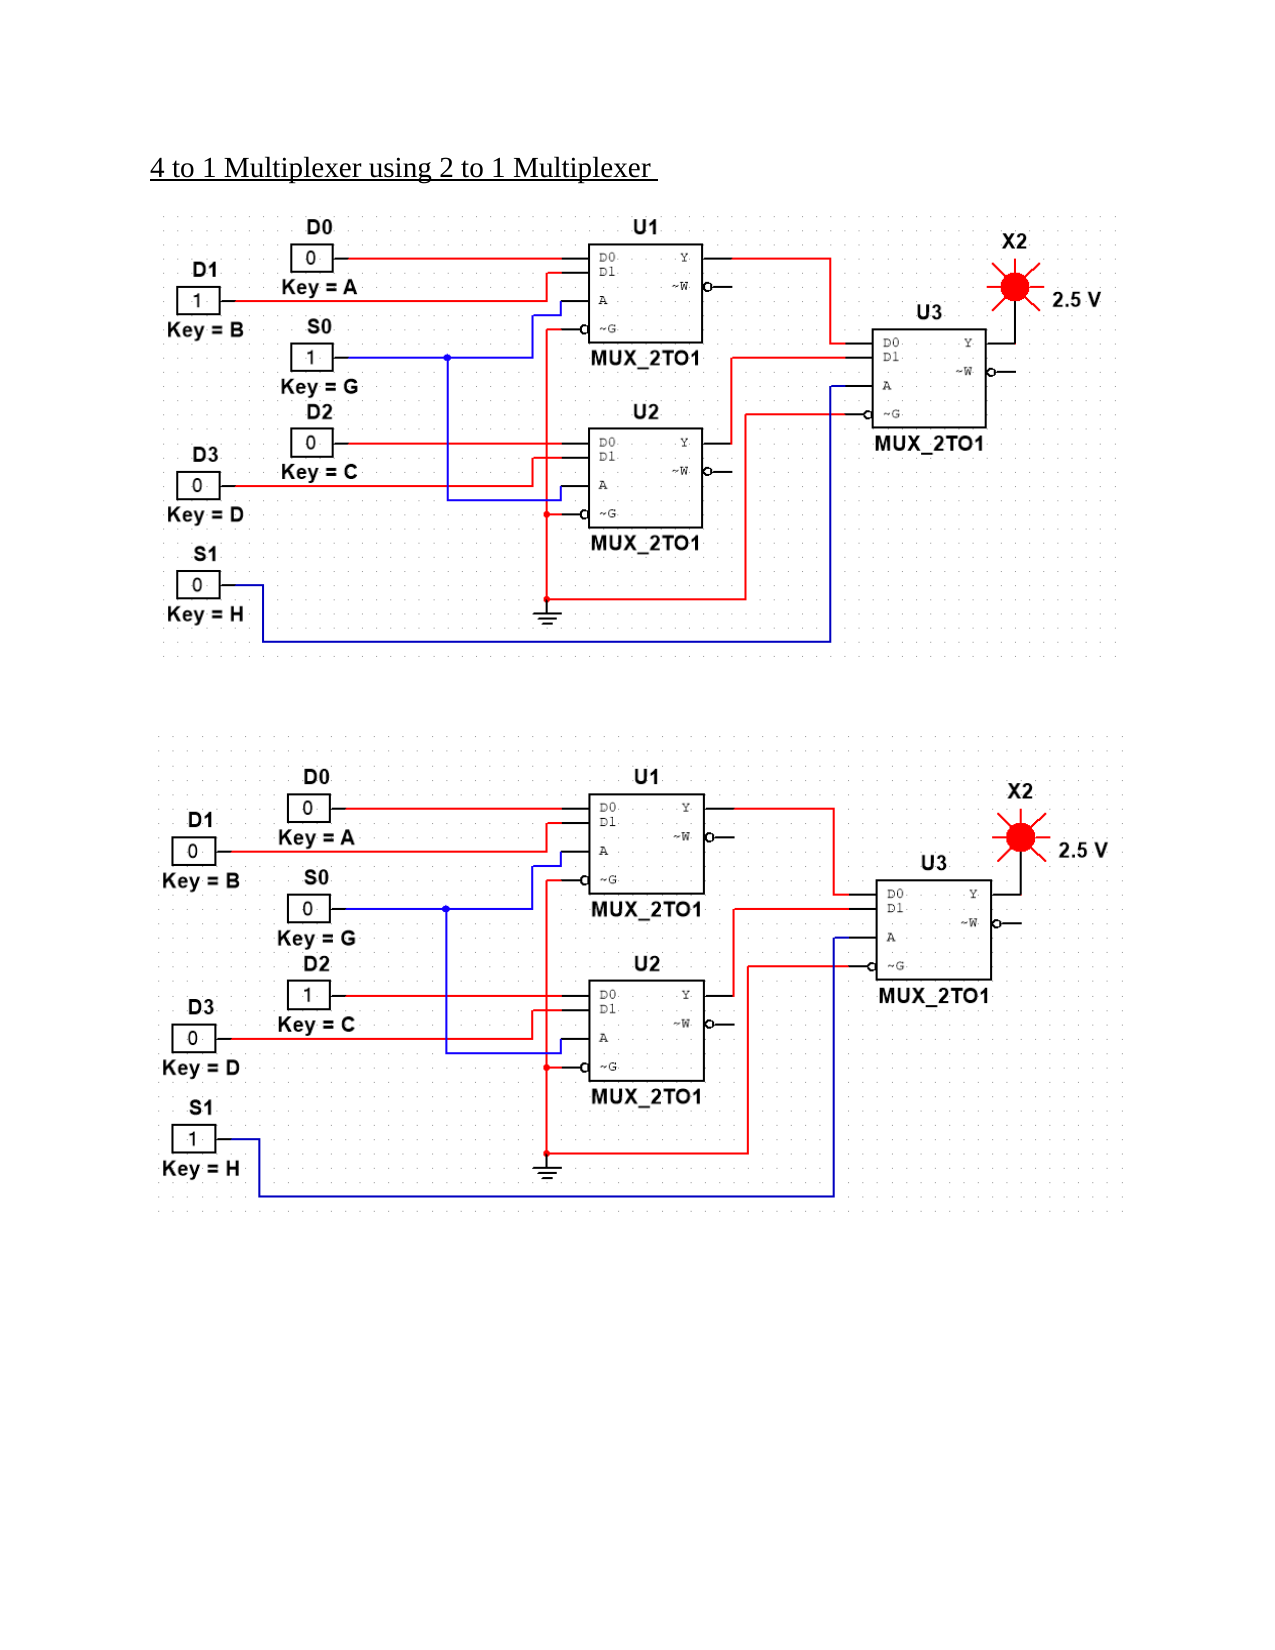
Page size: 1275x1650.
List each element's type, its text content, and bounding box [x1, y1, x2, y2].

picture [150, 202, 1125, 662]
picture [150, 733, 1125, 1219]
text 4 to 1 Multiplexer using 2 to 1 Multiplexer [150, 150, 1125, 183]
